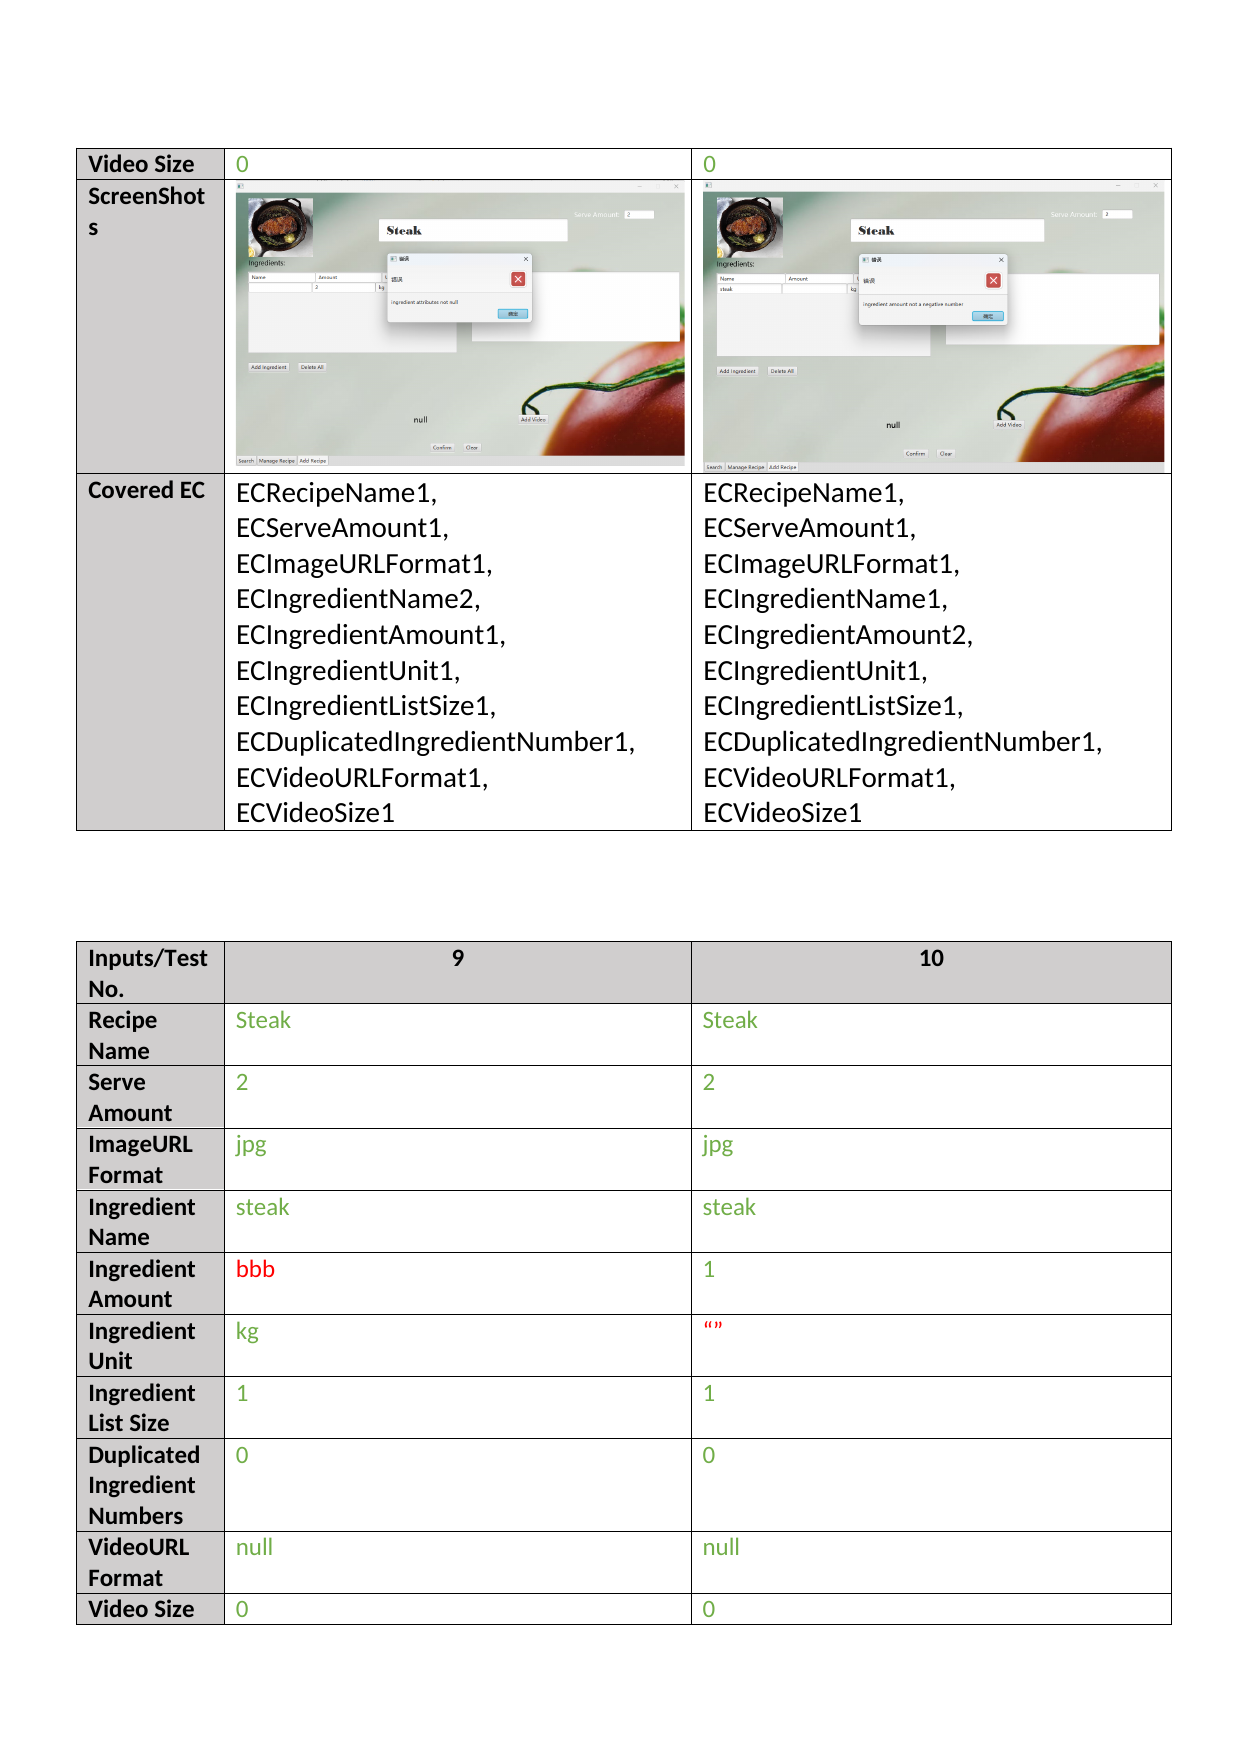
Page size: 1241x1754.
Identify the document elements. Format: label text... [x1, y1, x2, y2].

table_cell kg [225, 1315, 691, 1376]
table_cell “” [692, 1315, 1171, 1376]
table_cell [692, 180, 703, 473]
table_cell Video Size [77, 149, 224, 179]
table_cell Recipe Name [77, 1004, 224, 1065]
table_header Inputs/Test No. [77, 942, 224, 1003]
table_cell Duplicated Ingredient Numbers [77, 1439, 224, 1531]
table_cell steak [225, 1191, 691, 1252]
table_cell 1 [692, 1377, 1171, 1438]
table_cell Video Size [77, 1594, 224, 1624]
table_cell ScreenShots [77, 180, 224, 473]
table_cell null [692, 1532, 1171, 1593]
table_cell 0 [692, 1439, 1171, 1531]
table_cell 0 [225, 1594, 691, 1624]
table_cell jpg [225, 1129, 691, 1189]
table_cell 0 [692, 1594, 1171, 1624]
table_cell null [225, 1532, 691, 1593]
table_cell [225, 180, 691, 473]
table_cell Ingredient Name [77, 1191, 224, 1252]
table_cell Covered EC [77, 474, 224, 830]
table_cell steak [692, 1191, 1171, 1252]
table_cell jpg [692, 1129, 1171, 1189]
table_cell bbb [225, 1253, 691, 1314]
table_cell Ingredient Unit [77, 1315, 224, 1376]
table_cell 2 [692, 1066, 1171, 1127]
picture [235, 180, 685, 466]
table_cell Steak [225, 1004, 691, 1065]
table_cell Ingredient Amount [77, 1253, 224, 1314]
table_cell 0 [225, 1439, 691, 1531]
table_cell ECRecipeName1, ECServeAmount1, ECImageURLFormat1, ECIngredientName1, ECIngredientAmount2, ECIngredientUnit1, ECIngredientListSize1, ECDuplicatedIngredientNumber1, ECVideoURLFormat1, ECVideoSize1 [692, 474, 1171, 830]
table_cell ImageURL Format [77, 1129, 224, 1189]
table_cell [1165, 180, 1171, 473]
table_cell Steak [692, 1004, 1171, 1065]
table_cell Ingredient List Size [77, 1377, 224, 1438]
table_cell 2 [225, 1066, 691, 1127]
table_cell 1 [225, 1377, 691, 1438]
table_cell 0 [225, 149, 691, 179]
table_header 9 [225, 942, 691, 1003]
table_cell ECRecipeName1, ECServeAmount1, ECImageURLFormat1, ECIngredientName2, ECIngredientAmount1, ECIngredientUnit1, ECIngredientListSize1, ECDuplicatedIngredientNumber1, ECVideoURLFormat1, ECVideoSize1 [225, 474, 691, 830]
table_cell 0 [692, 149, 1171, 179]
table_cell Serve Amount [77, 1066, 224, 1127]
picture [703, 180, 1165, 473]
table_cell VideoURL Format [77, 1532, 224, 1593]
table_header 10 [692, 942, 1171, 1003]
table_cell 1 [692, 1253, 1171, 1314]
